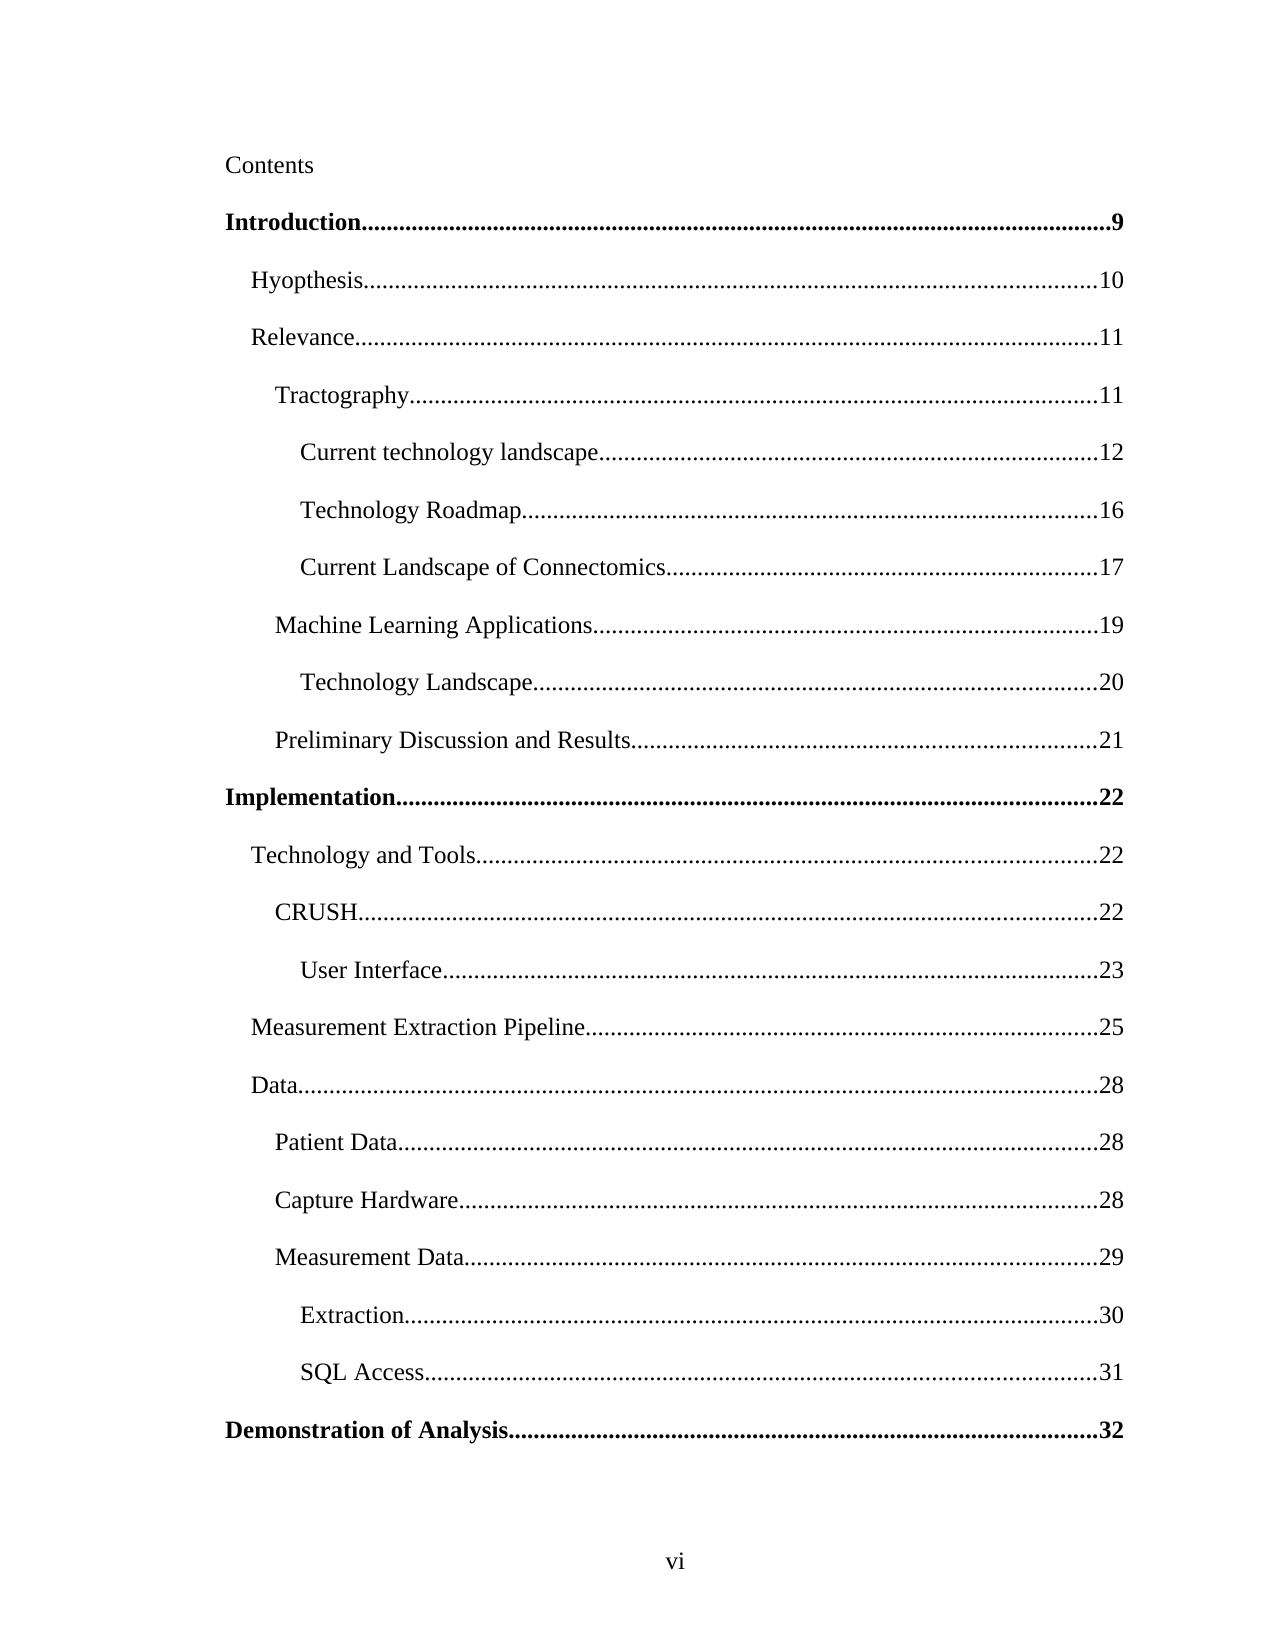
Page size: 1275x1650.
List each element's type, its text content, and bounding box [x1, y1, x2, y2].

text Capture Hardware 28 [274, 1185, 1125, 1214]
text Current technology landscape 12 [300, 437, 1125, 466]
text User Interface 23 [300, 955, 1125, 984]
text Data 28 [251, 1070, 1125, 1099]
text Implementation 22 [225, 782, 1125, 811]
text Tractography 11 [274, 380, 1125, 409]
text SQL Access 31 [300, 1357, 1125, 1386]
text Preliminary Discussion and Results 21 [274, 725, 1125, 754]
text Measurement Extraction Pipeline 25 [251, 1012, 1125, 1041]
text Technology Roadmap 16 [300, 495, 1125, 524]
text Machine Learning Applications 19 [274, 610, 1125, 639]
subtitle I would like to express my gratitude to my advisor Dr. Jacob Levman PhD, for giving me the opportunity for this thesis. His sharing of knowledge across many facets of the material has been helpful and encouraging. I would also like to thank Dr. James Hughes for his knowledge of machine learning and data mining. Finally, Dr. Iker Gondra for his broad experience with image parcellation and artificial intelligence.Contents [225, 150, 1125, 179]
text Demonstration of Analysis 32 [225, 1415, 1125, 1444]
text Introduction 9 [225, 207, 1125, 236]
text Technology and Tools 22 [251, 840, 1125, 869]
text Measurement Data 29 [274, 1242, 1125, 1271]
text Current Landscape of Connectomics 17 [300, 552, 1125, 581]
text Extraction 30 [300, 1300, 1125, 1329]
text CRUSH 22 [274, 897, 1125, 926]
text Patient Data 28 [274, 1127, 1125, 1156]
text Hyopthesis 10 [251, 265, 1125, 294]
text Relevance 11 [251, 322, 1125, 351]
text Technology Landscape 20 [300, 667, 1125, 696]
